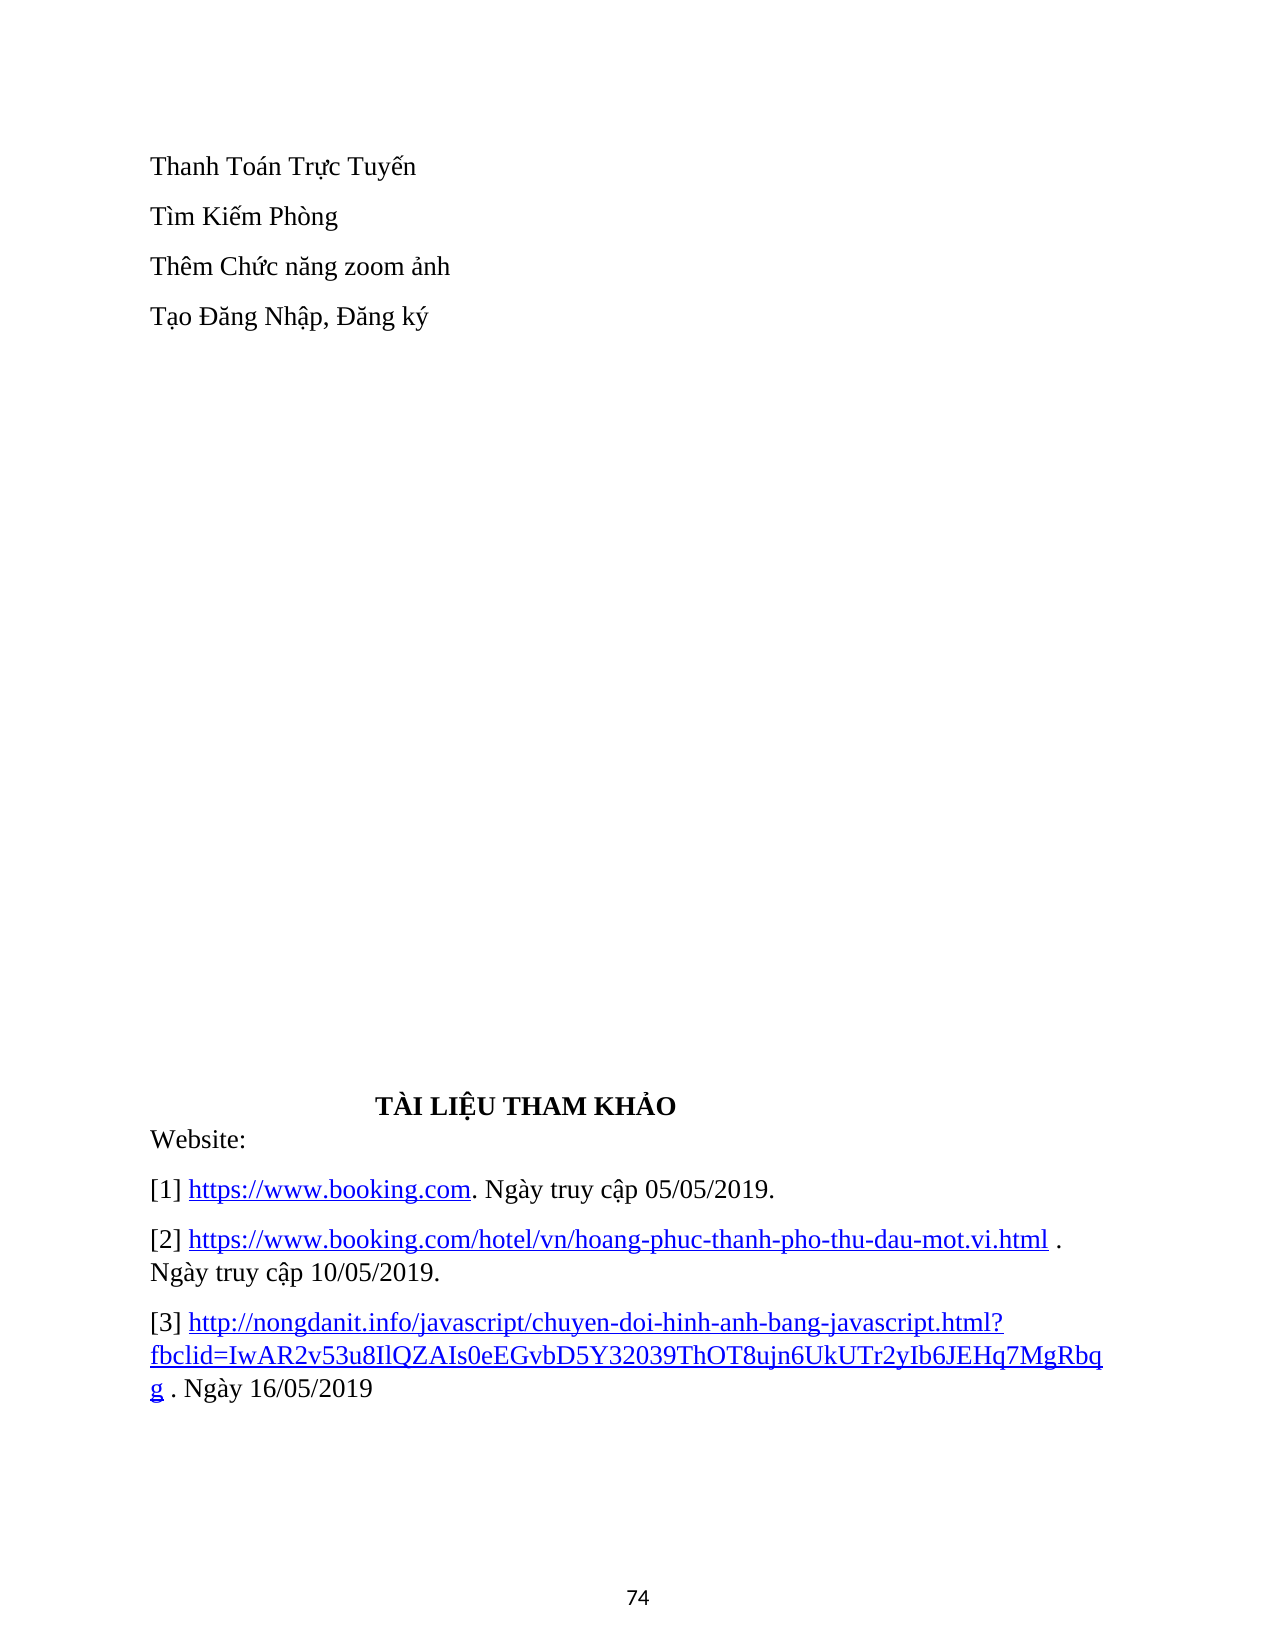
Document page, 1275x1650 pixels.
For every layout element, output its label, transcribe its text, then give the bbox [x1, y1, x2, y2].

text Website: [150, 1123, 1125, 1154]
text Tìm Kiếm Phòng [150, 200, 1125, 231]
text Thêm Chức năng zoom ảnh [150, 250, 1125, 281]
text [3] http://nongdanit.info/javascript/chuyen-doi-hinh-anh-bang-javascript.html?fbclid=IwAR2v53u8IlQZAIs0eEGvbD5Y32039ThOT8ujn6UkUTr2yIb6JEHq7MgRbqg . Ngày 16/05/2019 [150, 1306, 1125, 1403]
text Tạo Đăng Nhập, Đăng ký [150, 300, 1125, 331]
text Thanh Toán Trực Tuyến [150, 150, 1125, 181]
subtitle TÀI LIỆU THAM KHẢO [375, 1090, 1125, 1121]
text [2] https://www.booking.com/hotel/vn/hoang-phuc-thanh-pho-thu-dau-mot.vi.html . Ngày truy cập 10/05/2019. [150, 1223, 1125, 1287]
text [1] https://www.booking.com. Ngày truy cập 05/05/2019. [150, 1173, 1125, 1204]
